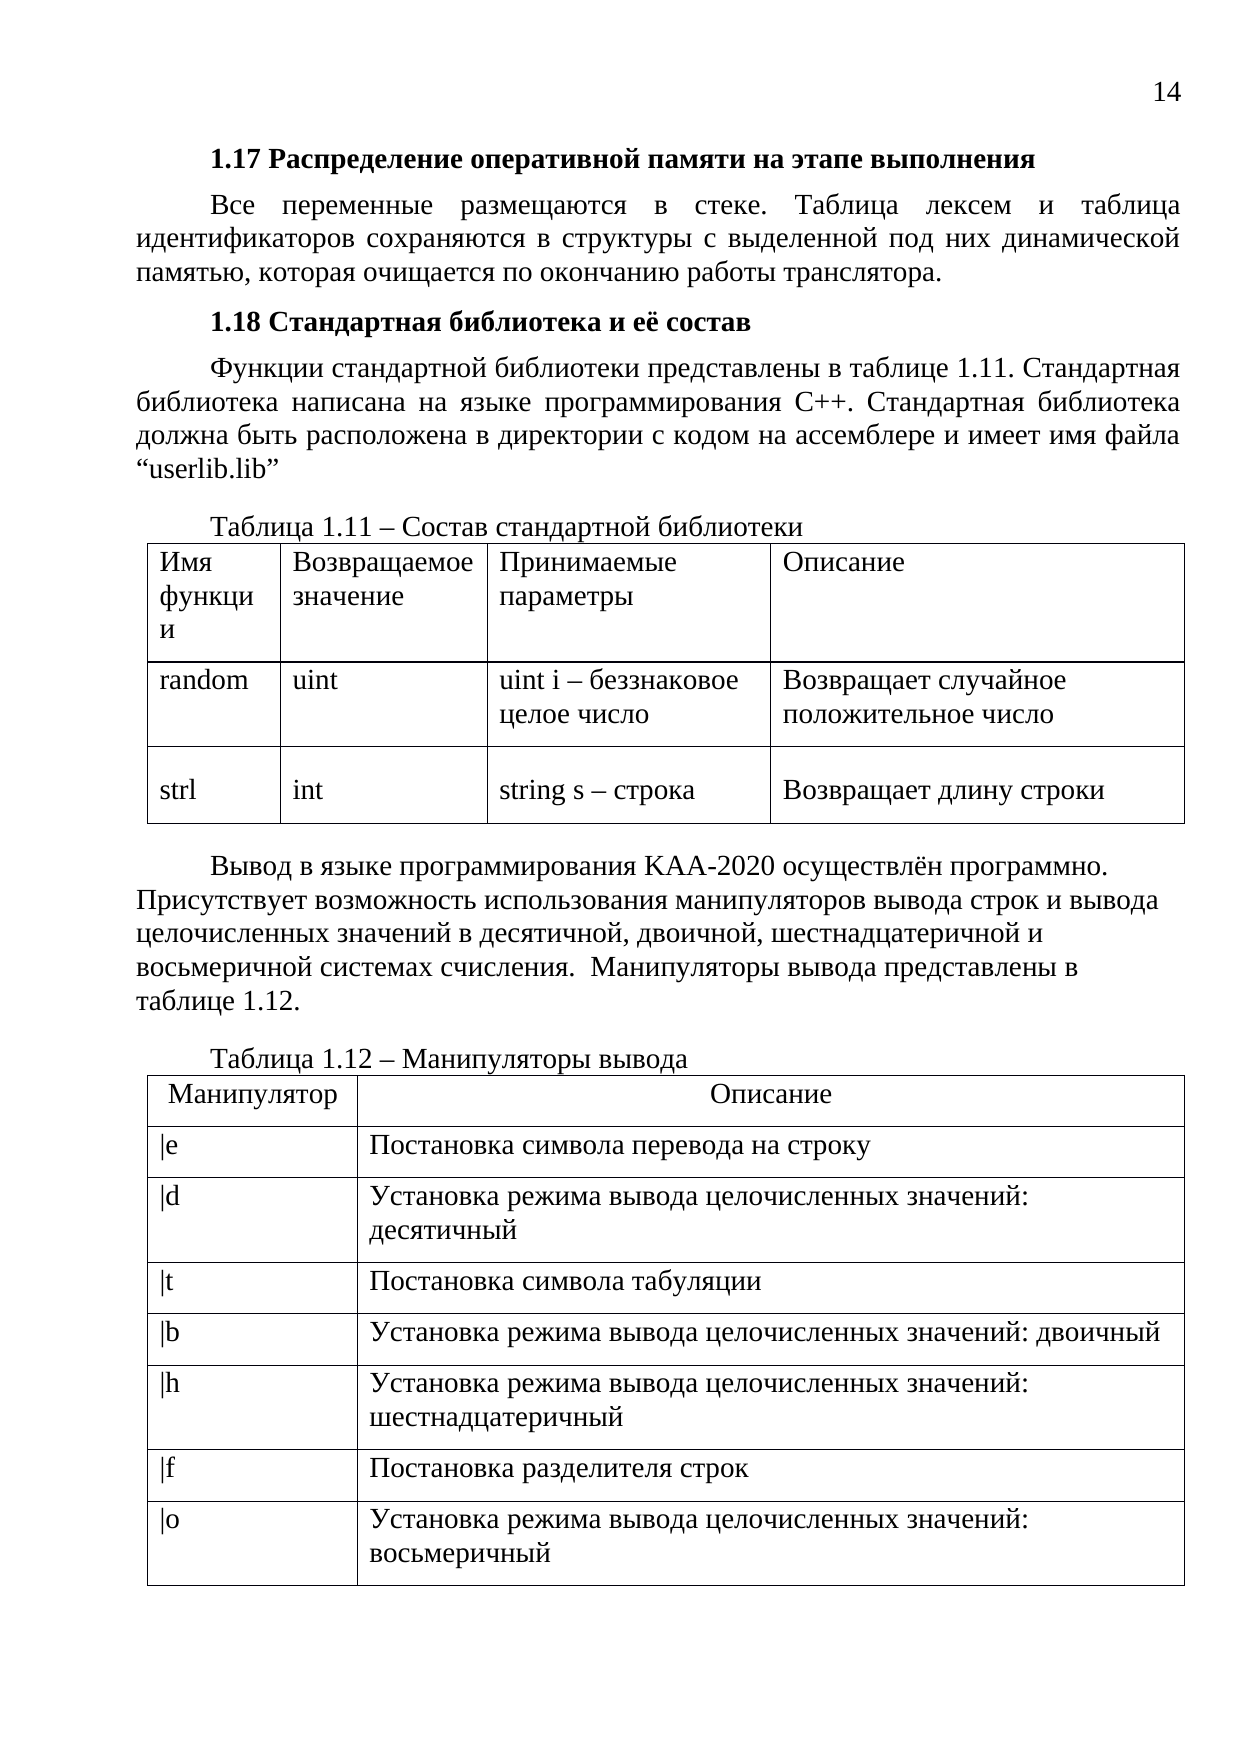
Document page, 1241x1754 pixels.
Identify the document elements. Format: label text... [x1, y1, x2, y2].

table_cell Установка режима вывода целочисленных значений: двоичный [358, 1314, 1184, 1364]
text Функции стандартной библиотеки представлены в таблице 1.11. Стандартная библиотека написана на языке программирования С++. Стандартная библиотека должна быть расположена в директории с кодом на ассемблере и имеет имя файла “userlib.lib” [136, 350, 1181, 484]
table_cell random [148, 663, 280, 746]
subtitle 1.18 Стандартная библиотека и её состав [136, 304, 1181, 338]
table_cell |f [148, 1450, 357, 1501]
table_cell Установка режима вывода целочисленных значений: десятичный [358, 1178, 1184, 1262]
text Таблица 1.12 – Манипуляторы вывода [136, 1041, 1181, 1075]
table_cell |d [148, 1178, 357, 1262]
table_cell Постановка разделителя строк [358, 1450, 1184, 1501]
table_header Принимаемые параметры [488, 544, 770, 661]
table_cell Возвращает длину строки [771, 747, 1184, 822]
table_header Возвращаемое значение [281, 544, 487, 661]
table_cell Установка режима вывода целочисленных значений: восьмеричный [358, 1502, 1184, 1585]
table_cell Постановка символа табуляции [358, 1263, 1184, 1313]
table_cell Установка режима вывода целочисленных значений: шестнадцатеричный [358, 1366, 1184, 1449]
table_cell uint i – беззнаковое целое число [488, 663, 770, 746]
table_cell strl [148, 747, 280, 822]
table_cell string s – строка [488, 747, 770, 822]
table_cell |t [148, 1263, 357, 1313]
table_cell int [281, 747, 487, 822]
subtitle 1.17 Распределение оперативной памяти на этапе выполнения [136, 141, 1181, 174]
text Все переменные размещаются в стеке. Таблица лексем и таблица идентификаторов сохраняются в структуры с выделенной под них динамической памятью, которая очищается по окончанию работы транслятора. [136, 187, 1181, 288]
table_cell |h [148, 1366, 357, 1449]
text Таблица 1.11 – Состав стандартной библиотеки [136, 509, 1181, 543]
table_cell |o [148, 1502, 357, 1585]
table_cell Постановка символа перевода на строку [358, 1127, 1184, 1177]
table_header Имя функции [148, 544, 280, 661]
text Вывод в языке программирования KAA-2020 осуществлён программно. Присутствует возможность использования манипуляторов вывода строк и вывода целочисленных значений в десятичной, двоичной, шестнадцатеричной и восьмеричной системах счисления. Манипуляторы вывода представлены в таблице 1.12. [136, 848, 1181, 1016]
table_header Описание [358, 1076, 1184, 1126]
table_cell uint [281, 663, 487, 746]
table_cell |e [148, 1127, 357, 1177]
table_cell Возвращает случайное положительное число [771, 663, 1184, 746]
table_cell |b [148, 1314, 357, 1364]
table_header Описание [771, 544, 1184, 661]
table_header Манипулятор [148, 1076, 357, 1126]
